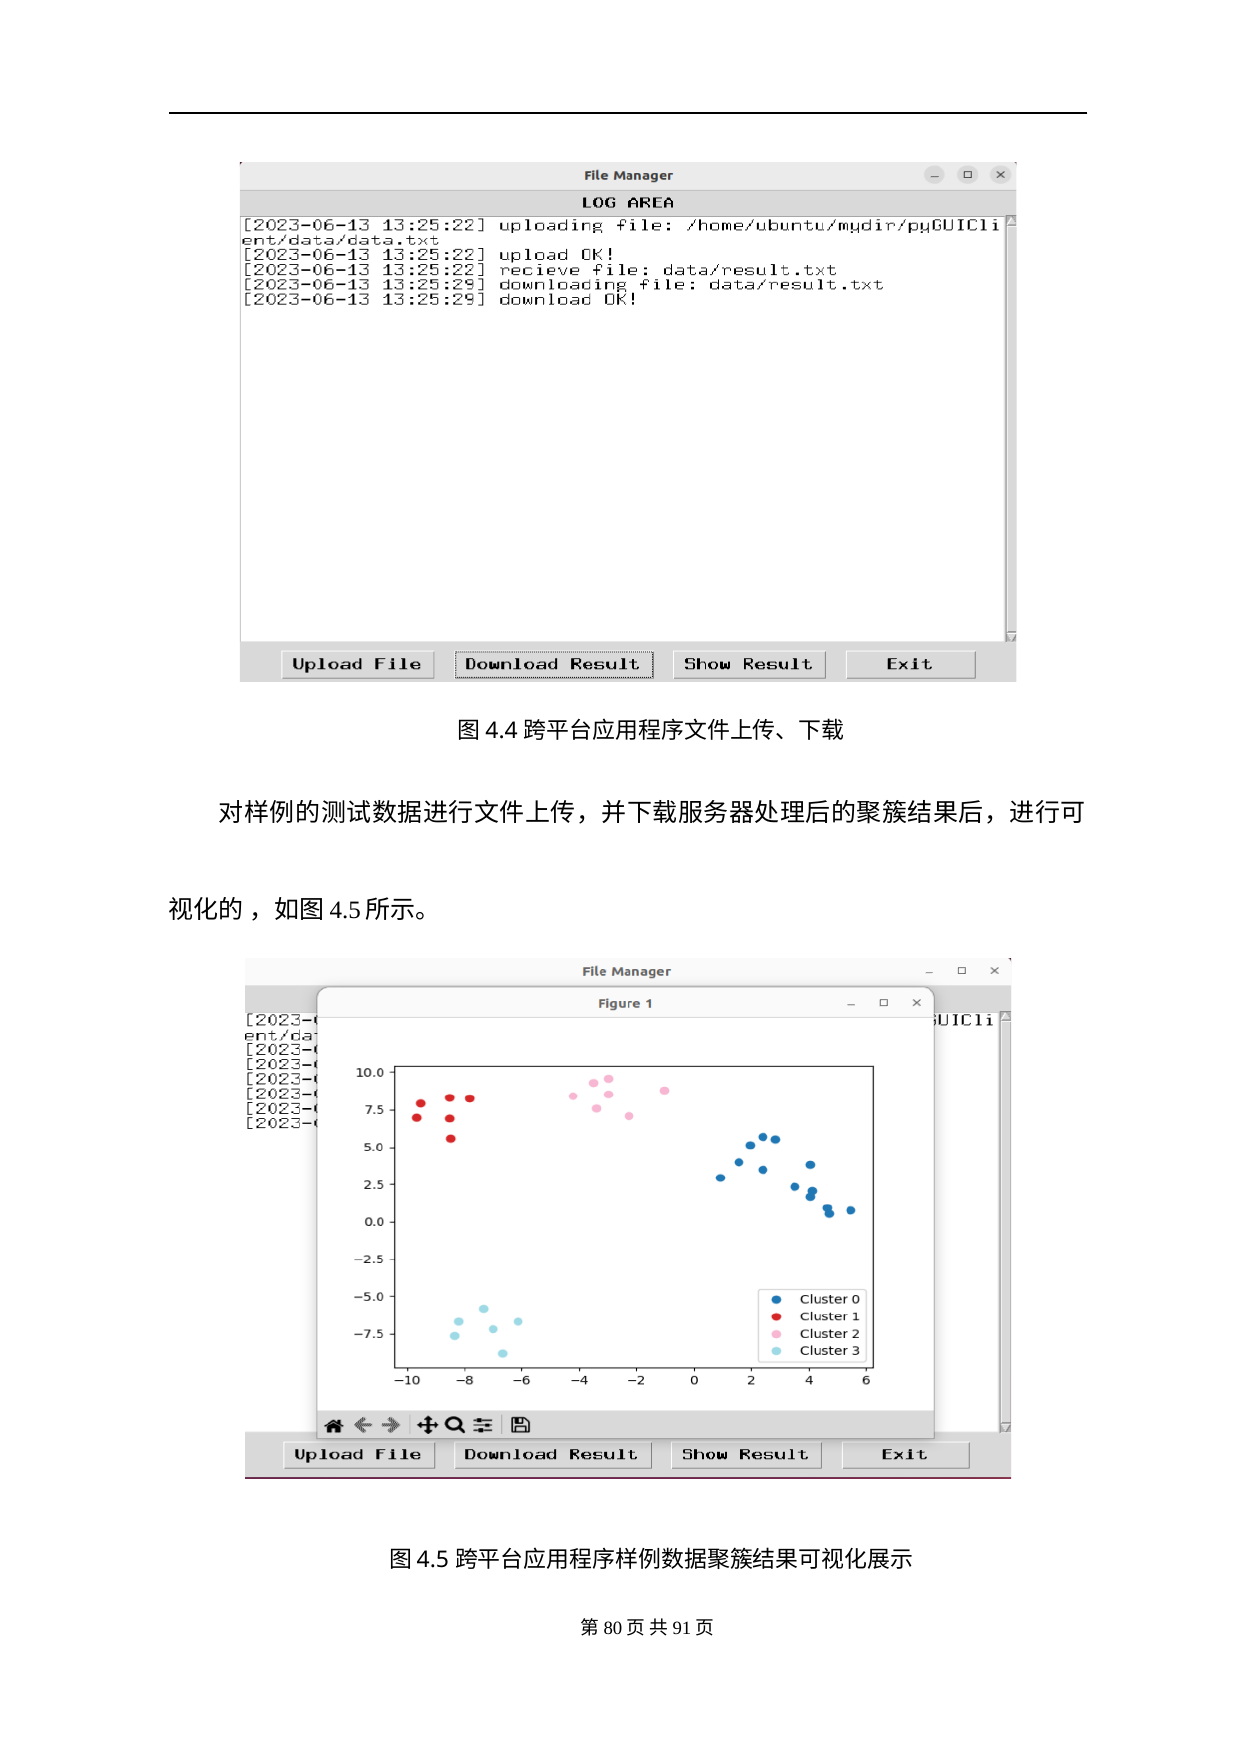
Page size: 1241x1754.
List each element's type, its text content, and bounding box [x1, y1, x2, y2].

text 图4.4 跨平台应用程序文件上传、下载 [169, 696, 1087, 761]
text 对样例的测试数据进行文件上传，并下载服务器处理后的聚簇结果后，进行可视化的 ，如图4.5所示。 [169, 778, 1087, 941]
picture [239, 162, 1017, 682]
text 图4.5 跨平台应用程序样例数据聚簇结果可视化展示 [169, 1526, 1087, 1591]
picture [245, 958, 1012, 1479]
